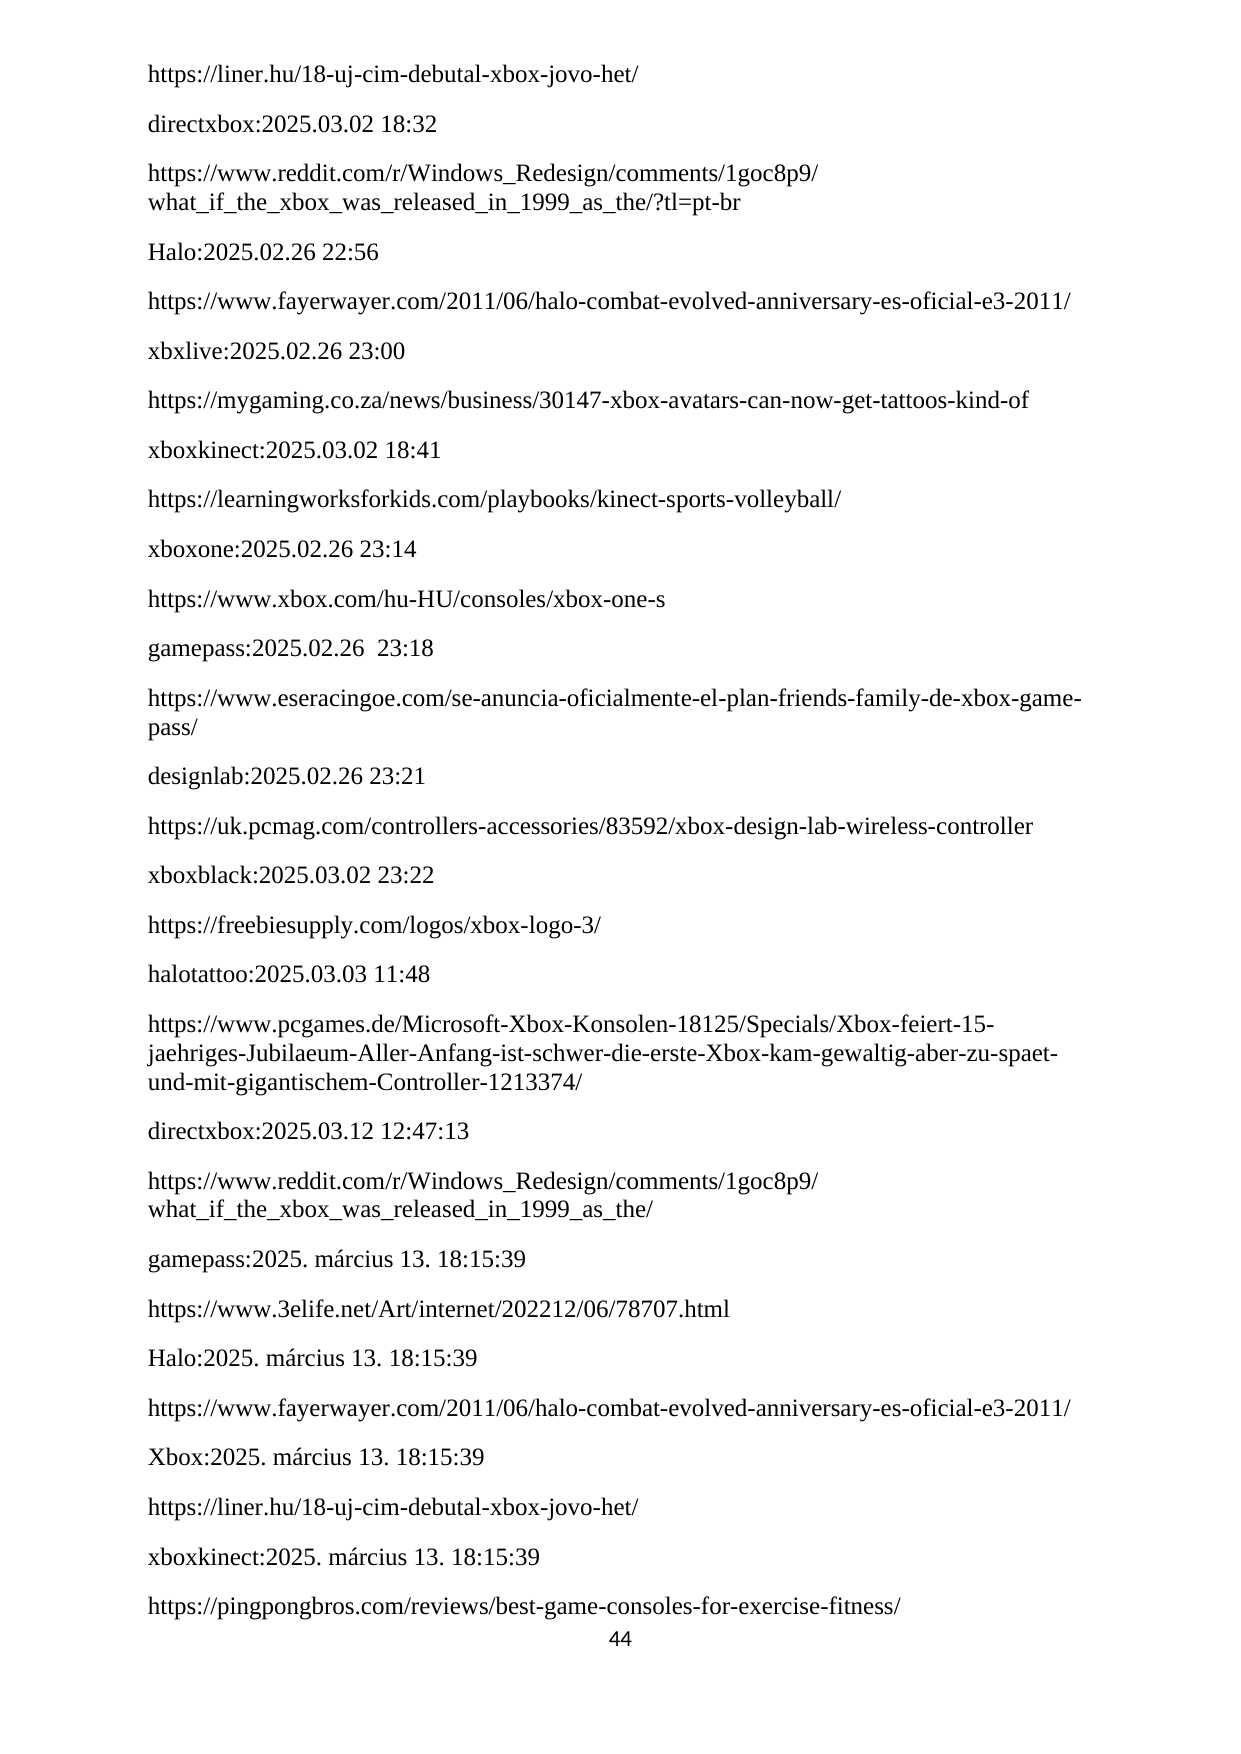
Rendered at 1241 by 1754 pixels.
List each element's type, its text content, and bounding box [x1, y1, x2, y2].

text xbxlive:2025.02.26 ‏‎23:00 [148, 336, 1093, 364]
text https://www.reddit.com/r/Windows_Redesign/comments/1goc8p9/what_if_the_xbox_was_released_in_1999_as_the/ [148, 1166, 1093, 1223]
text gamepass:2025.02.26 ‏‎23:18 [148, 633, 1093, 662]
text directxbox:2025.03.12 12:47:13 [148, 1116, 1093, 1145]
text https://liner.hu/18-uj-cim-debutal-xbox-jovo-het/ [148, 59, 1093, 88]
text halotattoo:2025.03.03 11:48 [148, 959, 1093, 988]
text https://www.xbox.com/hu-HU/consoles/xbox-one-s [148, 584, 1093, 612]
text Halo:‎2025. ‎március ‎13. ‏‎18:15:39 [148, 1343, 1093, 1372]
text https://mygaming.co.za/news/business/30147-xbox-avatars-can-now-get-tattoos-kind-of [148, 385, 1093, 414]
text https://freebiesupply.com/logos/xbox-logo-3/ [148, 910, 1093, 939]
text https://liner.hu/18-uj-cim-debutal-xbox-jovo-het/ [148, 1492, 1093, 1521]
text xboxblack:2025.03.02 ‏23:22 [148, 860, 1093, 889]
text https://uk.pcmag.com/controllers-accessories/83592/xbox-design-lab-wireless-controller [148, 811, 1093, 839]
text https://www.fayerwayer.com/2011/06/halo-combat-evolved-anniversary-es-oficial-e3-2011/ [148, 1393, 1093, 1422]
text Halo:2025.02.26 ‏‎22:56 [148, 237, 1093, 265]
text https://www.pcgames.de/Microsoft-Xbox-Konsolen-18125/Specials/Xbox-feiert-15-jaehriges-Jubilaeum-Aller-Anfang-ist-schwer-die-erste-Xbox-kam-gewaltig-aber-zu-spaet-und-mit-gigantischem-Controller-1213374/ [148, 1009, 1093, 1095]
text xboxone:2025.02.26 23:14 [148, 534, 1093, 563]
text directxbox:2025.03.02 18:32 [148, 109, 1093, 137]
text xboxkinect:‎2025. ‎március ‎13. 18:15:39 [148, 1542, 1093, 1570]
text https://pingpongbros.com/reviews/best-game-consoles-for-exercise-fitness/ [148, 1591, 1093, 1620]
text https://www.reddit.com/r/Windows_Redesign/comments/1goc8p9/what_if_the_xbox_was_released_in_1999_as_the/?tl=pt-br [148, 158, 1093, 216]
text designlab:2025.02.26 23:21 [148, 761, 1093, 790]
text https://learningworksforkids.com/playbooks/kinect-sports-volleyball/ [148, 484, 1093, 513]
text https://www.3elife.net/Art/internet/202212/06/78707.html [148, 1294, 1093, 1322]
text xboxkinect:2025.03.02 18:41 [148, 435, 1093, 464]
text Xbox:2025. ‎március ‎13. 18:15:39 [148, 1442, 1093, 1471]
text https://www.eseracingoe.com/se-anuncia-oficialmente-el-plan-friends-family-de-xbox-game-pass/ [148, 683, 1093, 740]
text gamepass:2025. ‎március ‎13. 18:15:39 [148, 1244, 1093, 1273]
text https://www.fayerwayer.com/2011/06/halo-combat-evolved-anniversary-es-oficial-e3-2011/ [148, 286, 1093, 315]
